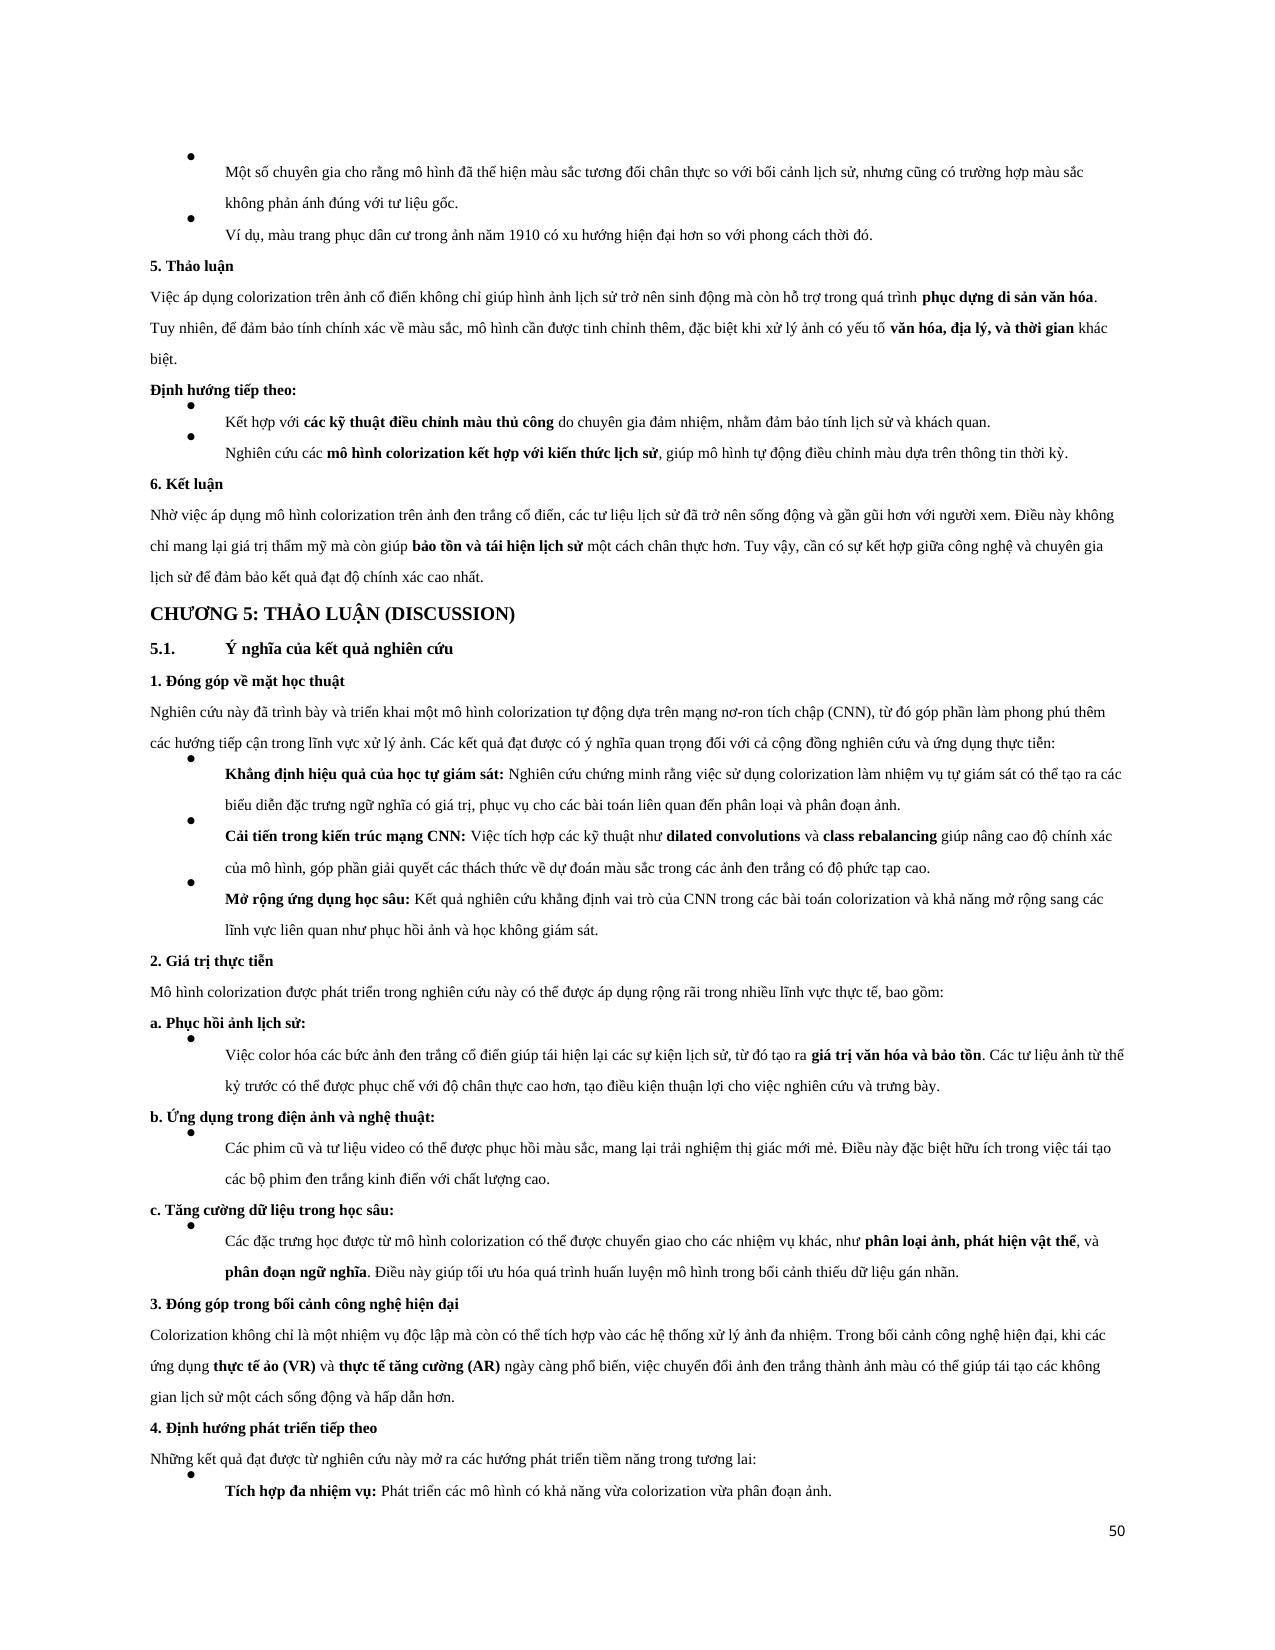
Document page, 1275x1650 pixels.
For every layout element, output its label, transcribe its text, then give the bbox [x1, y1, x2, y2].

text a. Phục hồi ảnh lịch sử: [150, 1001, 1125, 1032]
text c. Tăng cường dữ liệu trong học sâu: [150, 1188, 1125, 1219]
text 4. Định hướng phát triển tiếp theo [150, 1406, 1125, 1437]
list Mở rộng ứng dụng học sâu: Kết quả nghiên cứu khẳng định vai trò của CNN trong các bài toán colorization và khả năng mở rộng sang các lĩnh vực liên quan như phục hồi ảnh và học không giám sát. [187, 876, 1125, 939]
text Việc áp dụng colorization trên ảnh cổ điển không chỉ giúp hình ảnh lịch sử trở nên sinh động mà còn hỗ trợ trong quá trình phục dựng di sản văn hóa. Tuy nhiên, để đảm bảo tính chính xác về màu sắc, mô hình cần được tinh chỉnh thêm, đặc biệt khi xử lý ảnh có yếu tố văn hóa, địa lý, và thời gian khác biệt. [150, 274, 1125, 368]
text 2. Giá trị thực tiễn [150, 939, 1125, 970]
text 1. Đóng góp về mặt học thuật [150, 658, 1125, 689]
text Nghiên cứu này đã trình bày và triển khai một mô hình colorization tự động dựa trên mạng nơ-ron tích chập (CNN), từ đó góp phần làm phong phú thêm các hướng tiếp cận trong lĩnh vực xử lý ảnh. Các kết quả đạt được có ý nghĩa quan trọng đối với cả cộng đồng nghiên cứu và ứng dụng thực tiễn: [150, 689, 1125, 752]
text 5.1. Ý nghĩa của kết quả nghiên cứu [150, 625, 1125, 658]
list Các đặc trưng học được từ mô hình colorization có thể được chuyển giao cho các nhiệm vụ khác, như phân loại ảnh, phát hiện vật thể, và phân đoạn ngữ nghĩa. Điều này giúp tối ưu hóa quá trình huấn luyện mô hình trong bối cảnh thiếu dữ liệu gán nhãn. [187, 1219, 1125, 1281]
text 6. Kết luận [150, 461, 1125, 493]
text 5. Thảo luận [150, 243, 1125, 274]
text Định hướng tiếp theo: [150, 368, 1125, 399]
text Những kết quả đạt được từ nghiên cứu này mở ra các hướng phát triển tiềm năng trong tương lai: [150, 1437, 1125, 1468]
list Tích hợp đa nhiệm vụ: Phát triển các mô hình có khả năng vừa colorization vừa phân đoạn ảnh. [187, 1468, 1125, 1499]
list Một số chuyên gia cho rằng mô hình đã thể hiện màu sắc tương đối chân thực so với bối cảnh lịch sử, nhưng cũng có trường hợp màu sắc không phản ánh đúng với tư liệu gốc. [187, 150, 1125, 212]
list Khẳng định hiệu quả của học tự giám sát: Nghiên cứu chứng minh rằng việc sử dụng colorization làm nhiệm vụ tự giám sát có thể tạo ra các biểu diễn đặc trưng ngữ nghĩa có giá trị, phục vụ cho các bài toán liên quan đến phân loại và phân đoạn ảnh. [187, 752, 1125, 814]
list Các phim cũ và tư liệu video có thể được phục hồi màu sắc, mang lại trải nghiệm thị giác mới mẻ. Điều này đặc biệt hữu ích trong việc tái tạo các bộ phim đen trắng kinh điển với chất lượng cao. [187, 1126, 1125, 1188]
list Việc color hóa các bức ảnh đen trắng cổ điển giúp tái hiện lại các sự kiện lịch sử, từ đó tạo ra giá trị văn hóa và bảo tồn. Các tư liệu ảnh từ thế kỷ trước có thể được phục chế với độ chân thực cao hơn, tạo điều kiện thuận lợi cho việc nghiên cứu và trưng bày. [187, 1032, 1125, 1094]
list Kết hợp với các kỹ thuật điều chỉnh màu thủ công do chuyên gia đảm nhiệm, nhằm đảm bảo tính lịch sử và khách quan. [187, 399, 1125, 430]
text Mô hình colorization được phát triển trong nghiên cứu này có thể được áp dụng rộng rãi trong nhiều lĩnh vực thực tế, bao gồm: [150, 970, 1125, 1001]
text 3. Đóng góp trong bối cảnh công nghệ hiện đại [150, 1281, 1125, 1312]
text Nhờ việc áp dụng mô hình colorization trên ảnh đen trắng cổ điển, các tư liệu lịch sử đã trở nên sống động và gần gũi hơn với người xem. Điều này không chỉ mang lại giá trị thẩm mỹ mà còn giúp bảo tồn và tái hiện lịch sử một cách chân thực hơn. Tuy vậy, cần có sự kết hợp giữa công nghệ và chuyên gia lịch sử để đảm bảo kết quả đạt độ chính xác cao nhất. [150, 493, 1125, 586]
text CHƯƠNG 5: THẢO LUẬN (DISCUSSION) [150, 586, 1125, 624]
list Cải tiến trong kiến trúc mạng CNN: Việc tích hợp các kỹ thuật như dilated convolutions và class rebalancing giúp nâng cao độ chính xác của mô hình, góp phần giải quyết các thách thức về dự đoán màu sắc trong các ảnh đen trắng có độ phức tạp cao. [187, 814, 1125, 876]
list Ví dụ, màu trang phục dân cư trong ảnh năm 1910 có xu hướng hiện đại hơn so với phong cách thời đó. [187, 212, 1125, 243]
text b. Ứng dụng trong điện ảnh và nghệ thuật: [150, 1094, 1125, 1126]
text Colorization không chỉ là một nhiệm vụ độc lập mà còn có thể tích hợp vào các hệ thống xử lý ảnh đa nhiệm. Trong bối cảnh công nghệ hiện đại, khi các ứng dụng thực tế ảo (VR) và thực tế tăng cường (AR) ngày càng phổ biến, việc chuyển đổi ảnh đen trắng thành ảnh màu có thể giúp tái tạo các không gian lịch sử một cách sống động và hấp dẫn hơn. [150, 1312, 1125, 1406]
list Nghiên cứu các mô hình colorization kết hợp với kiến thức lịch sử, giúp mô hình tự động điều chỉnh màu dựa trên thông tin thời kỳ. [187, 430, 1125, 461]
